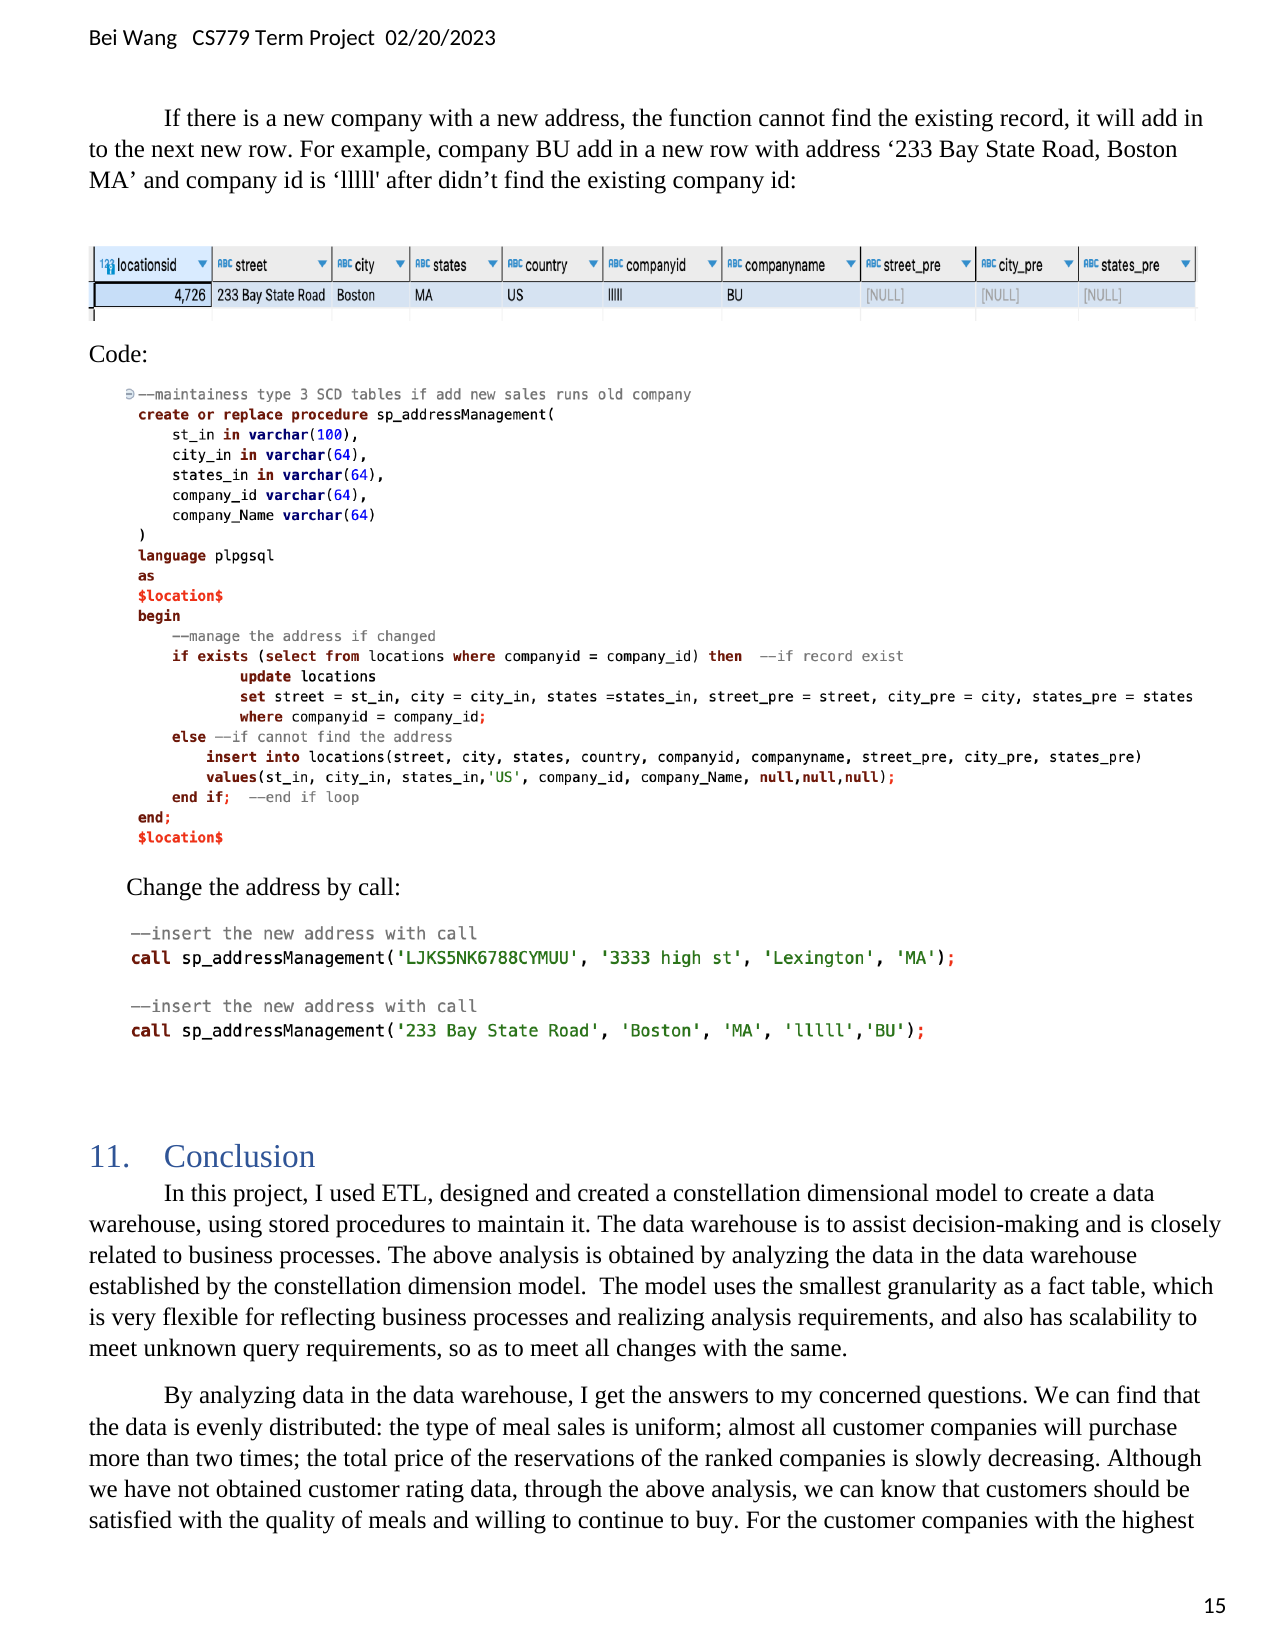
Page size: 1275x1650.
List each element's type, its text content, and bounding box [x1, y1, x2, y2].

text Code: [88, 339, 1226, 368]
text Change the address by call: [126, 872, 1226, 901]
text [88, 1381, 1226, 1533]
text If there is a new company with a new address, the function cannot find the existing record, it will add in to the next new row. For example, company BU add in a new row with address ‘233 Bay State Road, Boston MA’ and company id is ‘lllll' after didn’t find the existing company id: [88, 103, 1226, 194]
picture [126, 387, 1202, 854]
text In this project, I used ETL, designed and created a constellation dimensional model to create a data warehouse, using stored procedures to maintain it. The data warehouse is to assist decision-making and is closely related to business processes. The above analysis is obtained by analyzing the data in the data warehouse established by the constellation dimension model. The model uses the smallest granularity as a fact table, which is very flexible for reflecting business processes and realizing analysis requirements, and also has scalability to meet unknown query requirements, so as to meet all changes with the same. [88, 1178, 1226, 1362]
picture [126, 919, 959, 1062]
subtitle Conclusion [88, 1136, 1226, 1174]
picture [88, 243, 1199, 321]
